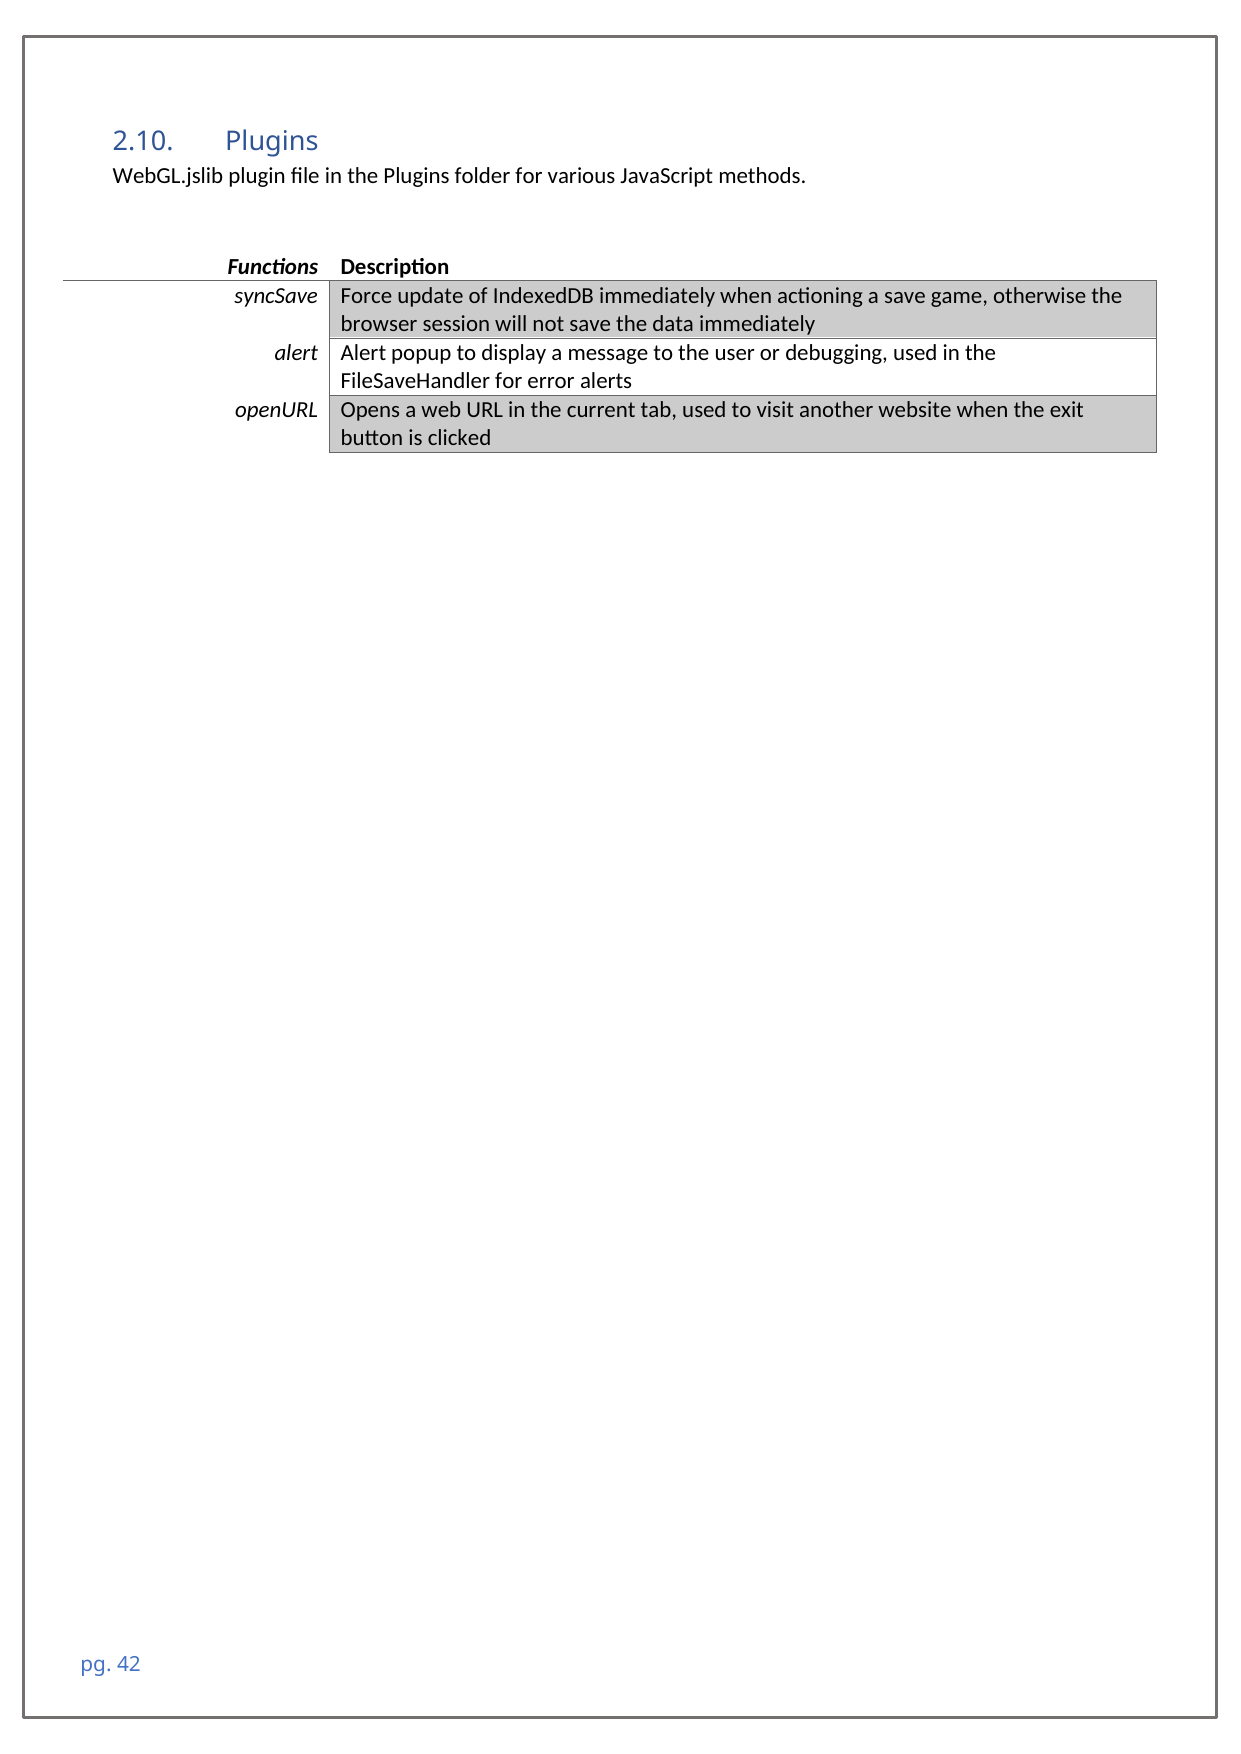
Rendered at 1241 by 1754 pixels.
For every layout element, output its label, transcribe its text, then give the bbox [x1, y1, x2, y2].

table_cell Alert popup to display a message to the user or debugging, used in the FileSaveHandler for error alerts [330, 339, 1156, 394]
table_header Functions [63, 252, 329, 280]
table_cell openURL [63, 395, 329, 452]
table_cell syncSave [63, 281, 329, 337]
table_header Description [329, 252, 1156, 280]
table_cell Opens a web URL in the current tab, used to visit another website when the exit button is clicked [330, 396, 1156, 452]
table_cell Force update of IndexedDB immediately when actioning a save game, otherwise the browser session will not save the data immediately [330, 281, 1156, 337]
subtitle Plugins [112, 122, 1165, 159]
text WebGL.jslib plugin file in the Plugins folder for various JavaScript methods. [112, 162, 1165, 190]
table_cell alert [63, 338, 329, 394]
